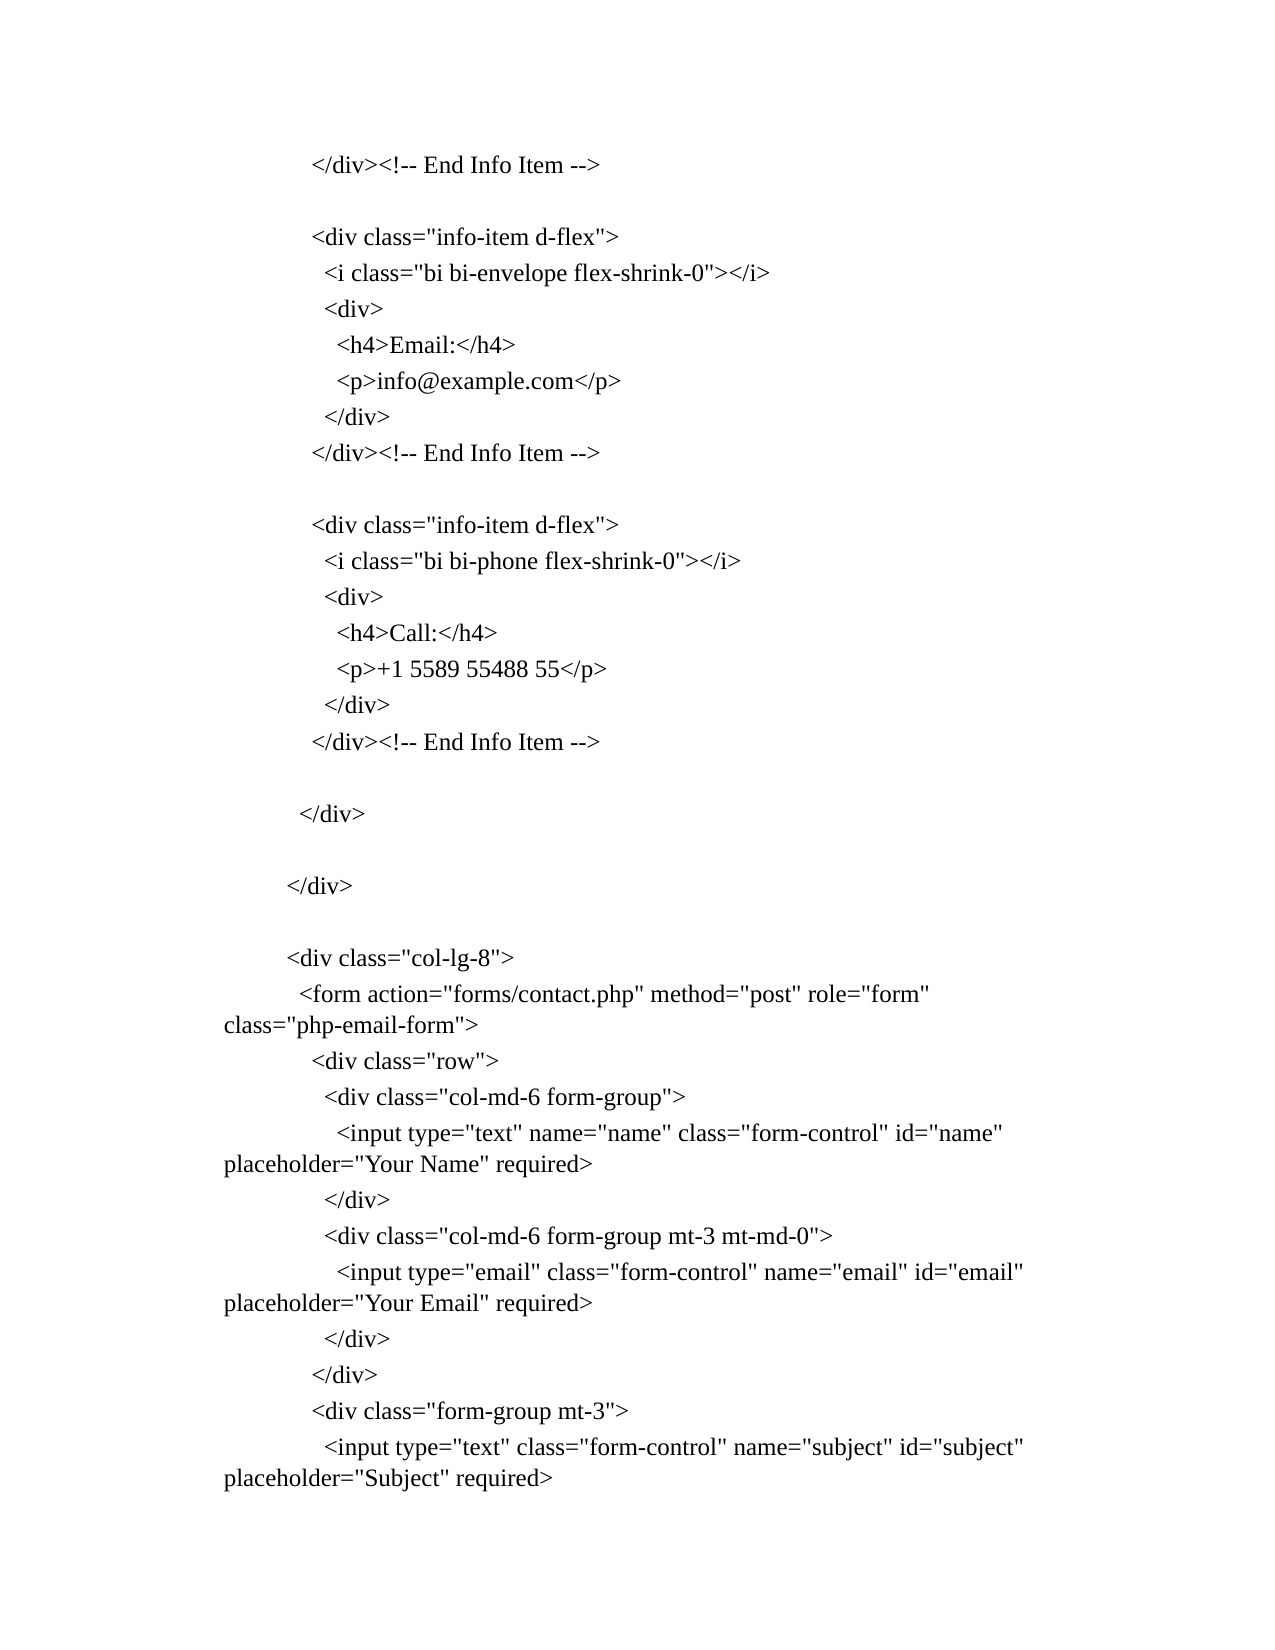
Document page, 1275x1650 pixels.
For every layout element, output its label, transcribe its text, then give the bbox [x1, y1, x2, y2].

text <i class="bi bi-phone flex-shrink-0"></i> [223, 546, 1054, 575]
text </div> [223, 799, 1054, 827]
text </div> [223, 1324, 1054, 1353]
text </div> [223, 1185, 1054, 1214]
text <div class="row"> [223, 1046, 1054, 1075]
text <input type="text" name="name" class="form-control" id="name" placeholder="Your Name" required> [223, 1118, 1054, 1178]
text <div class="info-item d-flex"> [223, 222, 1054, 251]
text <div class="col-lg-8"> [223, 943, 1054, 972]
text </div> [223, 691, 1054, 719]
text <div class="col-md-6 form-group mt-3 mt-md-0"> [223, 1221, 1054, 1250]
text <i class="bi bi-envelope flex-shrink-0"></i> [223, 258, 1054, 287]
text <p>info@example.com</p> [223, 366, 1054, 395]
text <input type="email" class="form-control" name="email" id="email" placeholder="Your Email" required> [223, 1257, 1054, 1317]
text </div><!-- End Info Item --> [223, 438, 1054, 467]
text <form action="forms/contact.php" method="post" role="form" class="php-email-form"> [223, 979, 1054, 1039]
text </div> [223, 1360, 1054, 1389]
text <div class="info-item d-flex"> [223, 510, 1054, 539]
text <div> [223, 294, 1054, 323]
text </div><!-- End Info Item --> [223, 150, 1054, 179]
text <div class="col-md-6 form-group"> [223, 1082, 1054, 1111]
text </div> [223, 871, 1054, 899]
text <input type="text" class="form-control" name="subject" id="subject" placeholder="Subject" required> [223, 1432, 1054, 1492]
text </div><!-- End Info Item --> [223, 727, 1054, 755]
text <div> [223, 582, 1054, 611]
text <div class="form-group mt-3"> [223, 1396, 1054, 1425]
text <h4>Email:</h4> [223, 330, 1054, 359]
text <p>+1 5589 55488 55</p> [223, 654, 1054, 683]
text <h4>Call:</h4> [223, 618, 1054, 647]
text </div> [223, 402, 1054, 431]
